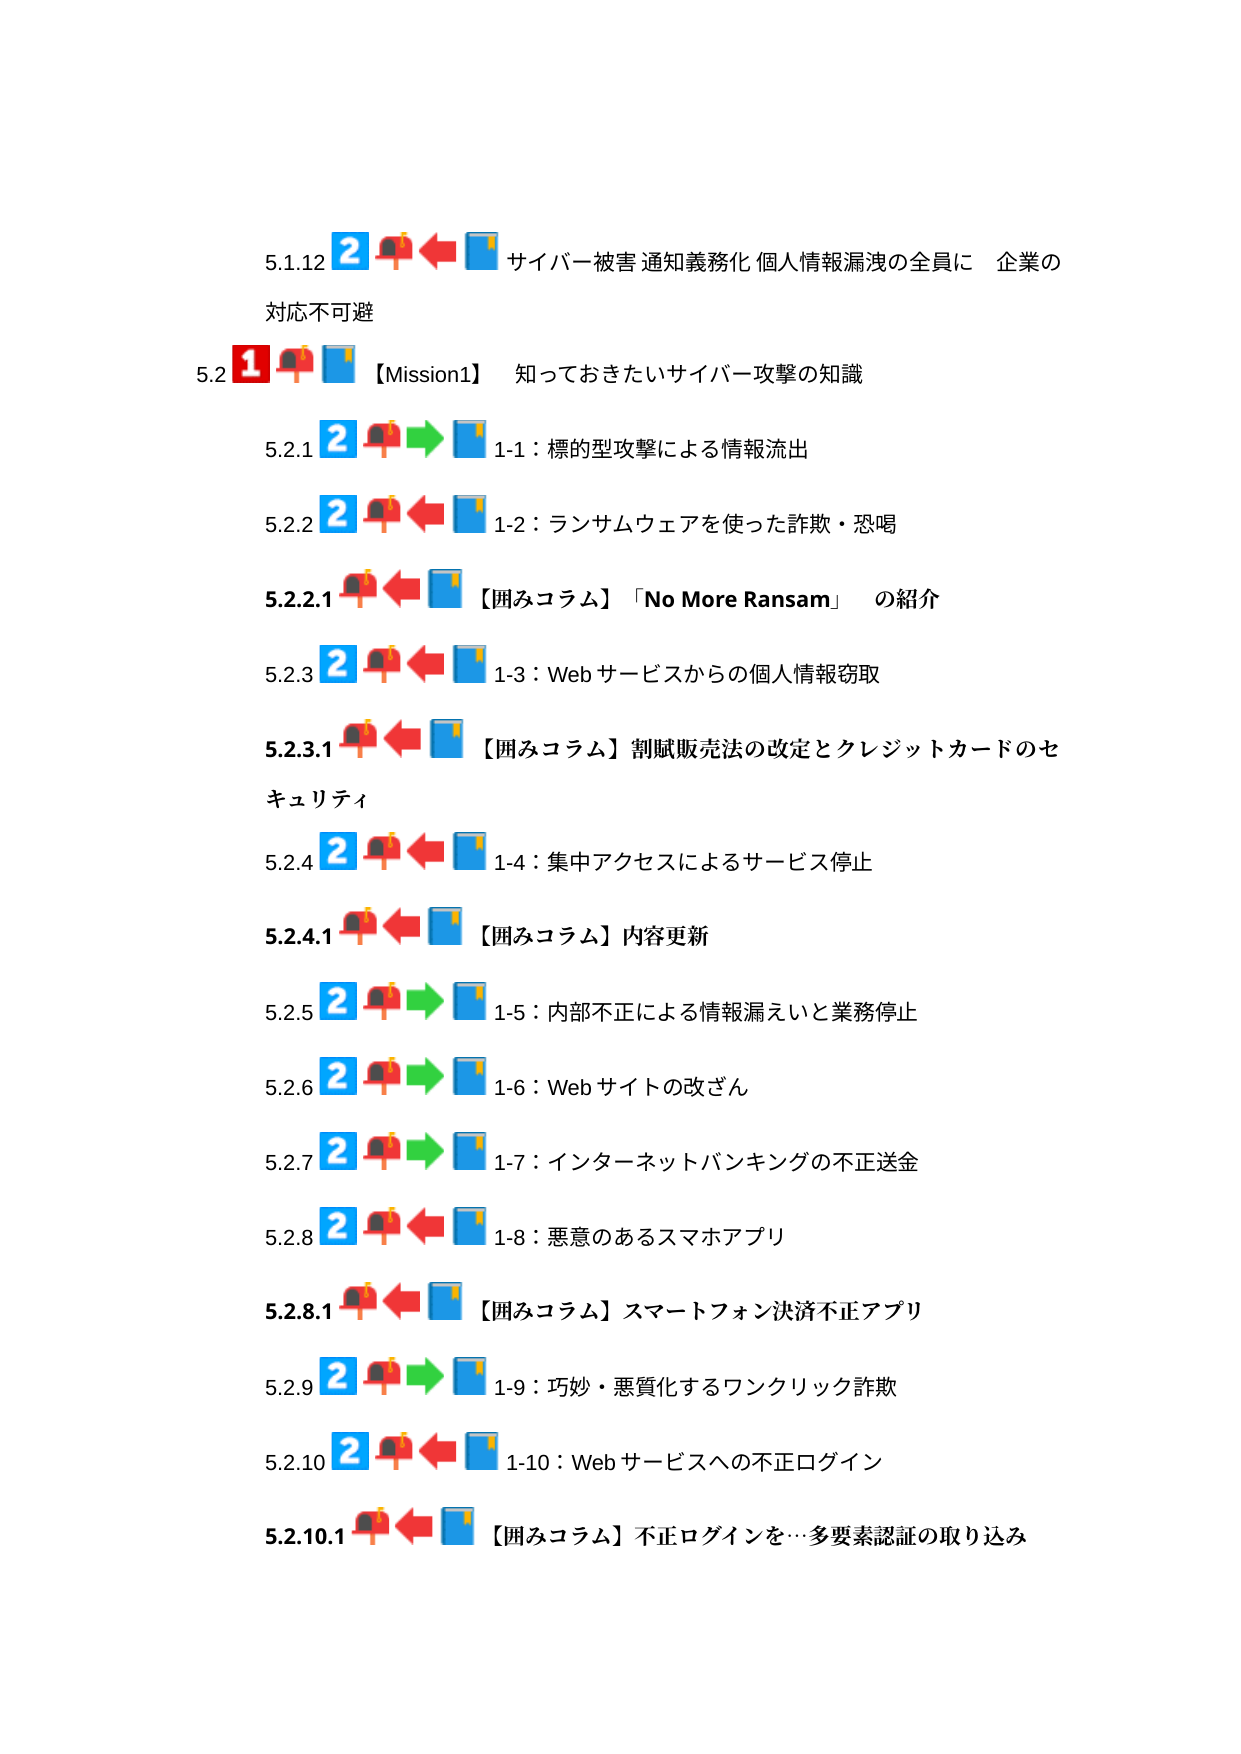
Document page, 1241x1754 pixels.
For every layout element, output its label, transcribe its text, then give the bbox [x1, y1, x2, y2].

picture [363, 832, 401, 870]
picture [383, 719, 421, 758]
picture [418, 1432, 457, 1470]
picture [406, 1057, 444, 1095]
text 【囲みコラム】「No More Ransam」 の紹介 [265, 554, 1063, 629]
picture [319, 1207, 357, 1245]
picture [450, 1057, 488, 1095]
text 1-5：内部不正による情報漏えいと業務停止 [265, 967, 1063, 1042]
picture [450, 420, 488, 458]
text 【囲みコラム】不正ログインを…多要素認証の取り込み [265, 1492, 1063, 1567]
picture [363, 645, 401, 683]
picture [406, 1207, 444, 1245]
picture [319, 645, 357, 683]
picture [406, 832, 444, 870]
text 【Mission1】 知っておきたいサイバー攻撃の知識 [196, 329, 1063, 404]
picture [382, 569, 420, 608]
picture [406, 495, 444, 533]
picture [462, 1432, 500, 1470]
picture [363, 1357, 401, 1395]
text 【囲みコラム】内容更新 [265, 892, 1063, 967]
picture [382, 1282, 420, 1320]
picture [319, 495, 357, 533]
picture [339, 907, 377, 945]
text 1-8：悪意のあるスマホアプリ [265, 1192, 1063, 1267]
picture [319, 982, 357, 1020]
text 1-9：巧妙・悪質化するワンクリック詐欺 [265, 1342, 1063, 1417]
picture [425, 1282, 464, 1320]
picture [319, 1132, 357, 1170]
picture [450, 645, 488, 683]
text 【囲みコラム】スマートフォン決済不正アプリ [265, 1267, 1063, 1342]
picture [363, 1132, 401, 1170]
text 【囲みコラム】割賦販売法の改定とクレジットカードのセキュリティ [265, 704, 1063, 817]
text サイバー被害 通知義務化 個人情報漏洩の全員に 企業の対応不可避 [265, 217, 1063, 329]
text 1-6：Webサイトの改ざん [265, 1042, 1063, 1117]
picture [406, 1132, 444, 1170]
picture [319, 1057, 357, 1095]
picture [363, 982, 401, 1020]
text 1-2：ランサムウェアを使った詐欺・恐喝 [265, 479, 1063, 554]
text 1-3：Webサービスからの個人情報窃取 [265, 629, 1063, 704]
picture [394, 1507, 433, 1545]
picture [319, 420, 357, 458]
picture [232, 345, 270, 383]
picture [351, 1507, 390, 1545]
picture [406, 1357, 444, 1395]
picture [450, 1132, 488, 1170]
picture [450, 1357, 488, 1395]
picture [406, 982, 444, 1020]
picture [438, 1507, 476, 1545]
picture [418, 232, 457, 270]
picture [406, 420, 444, 458]
text 1-10：Webサービスへの不正ログイン [265, 1417, 1063, 1492]
picture [450, 982, 488, 1020]
picture [427, 719, 465, 758]
picture [319, 345, 357, 383]
picture [382, 907, 420, 945]
picture [339, 719, 377, 758]
picture [450, 495, 488, 533]
text 1-7：インターネットバンキングの不正送金 [265, 1117, 1063, 1192]
picture [450, 832, 488, 870]
picture [363, 420, 401, 458]
picture [462, 232, 500, 270]
picture [406, 645, 444, 683]
text 1-1：標的型攻撃による情報流出 [265, 404, 1063, 479]
text 1-4：集中アクセスによるサービス停止 [265, 817, 1063, 892]
picture [363, 1207, 401, 1245]
picture [339, 1282, 377, 1320]
picture [363, 1057, 401, 1095]
picture [331, 1432, 369, 1470]
picture [425, 569, 464, 608]
picture [276, 345, 314, 383]
picture [331, 232, 369, 270]
picture [450, 1207, 488, 1245]
picture [375, 232, 413, 270]
picture [425, 907, 464, 945]
picture [375, 1432, 413, 1470]
picture [339, 569, 377, 608]
picture [363, 495, 401, 533]
picture [319, 832, 357, 870]
picture [319, 1357, 357, 1395]
